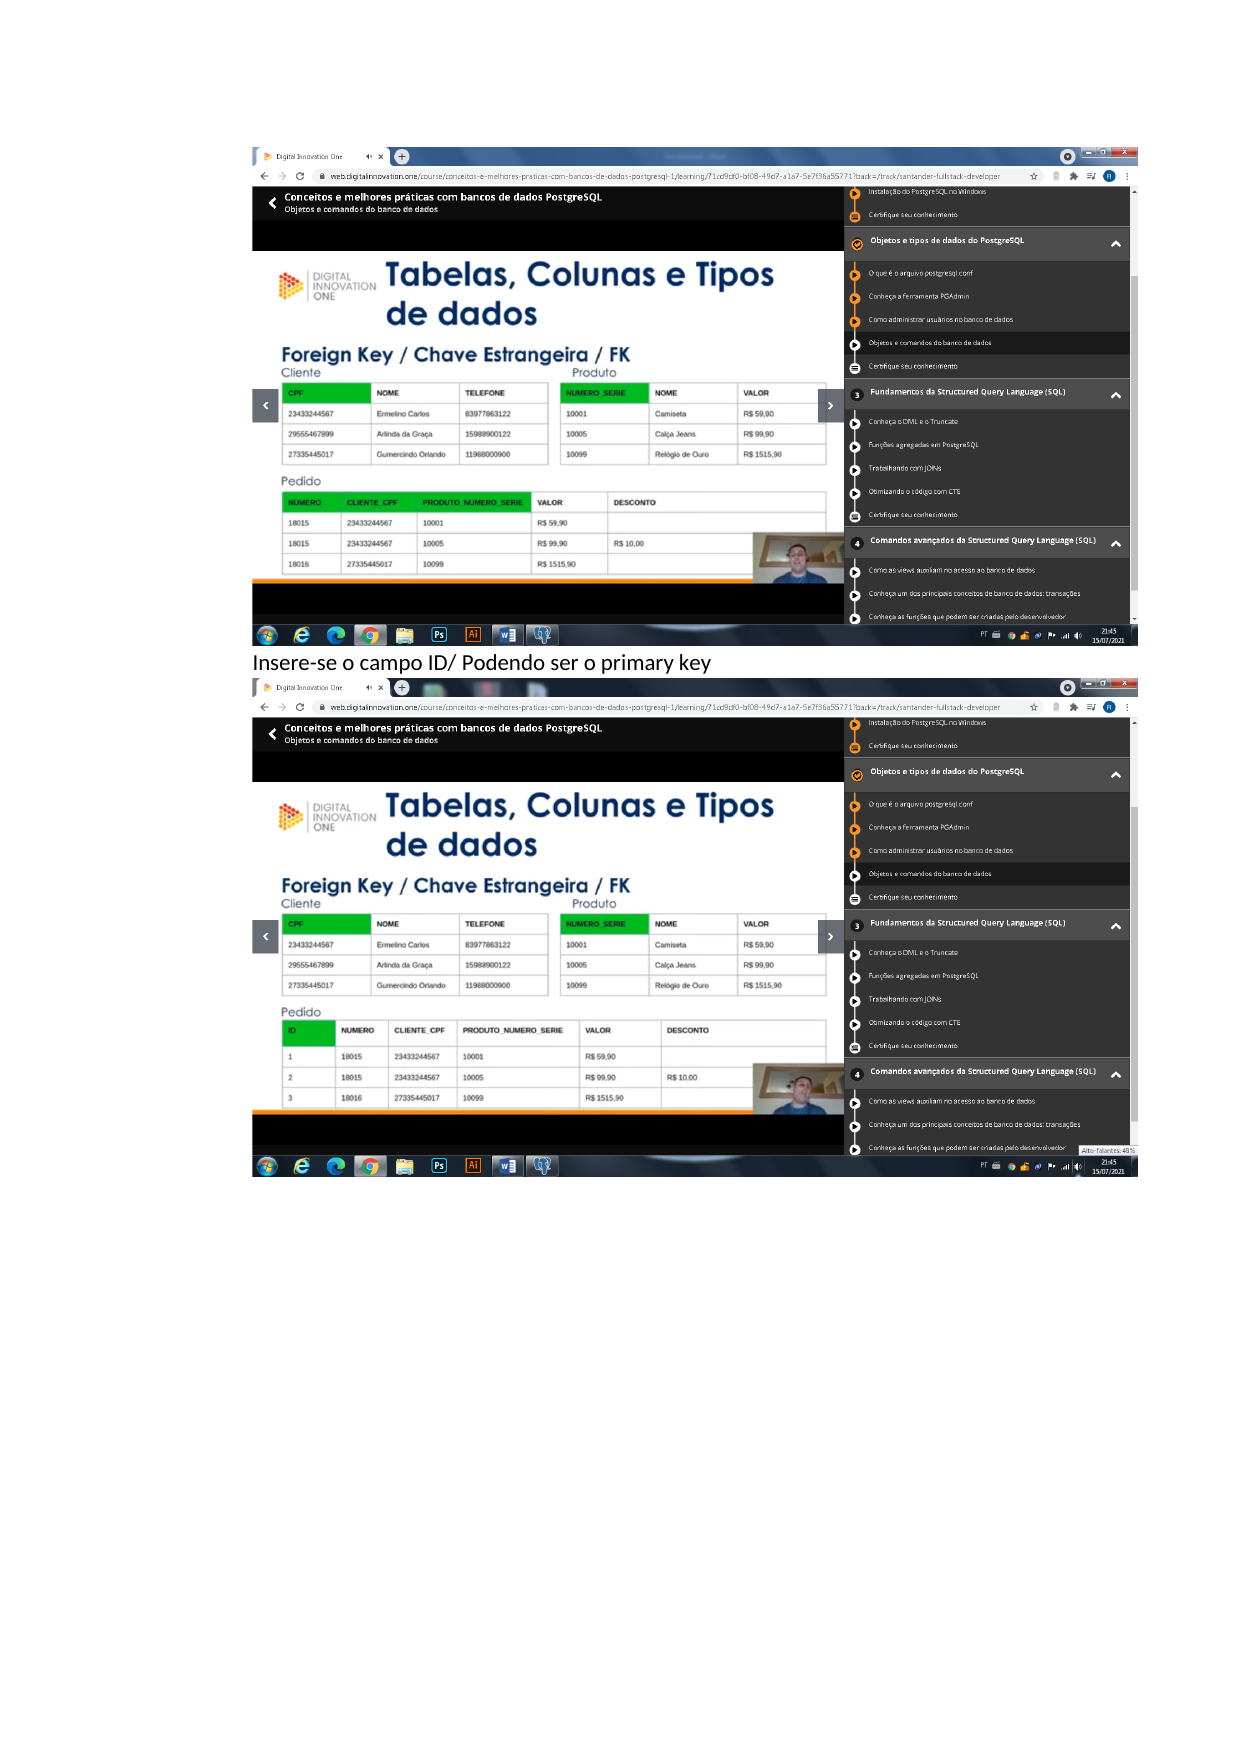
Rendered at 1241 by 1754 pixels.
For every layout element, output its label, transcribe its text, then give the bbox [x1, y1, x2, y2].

picture [252, 678, 1138, 1177]
list Insere-se o campo ID/ Podendo ser o primary key [252, 648, 1063, 676]
picture [252, 147, 1138, 646]
